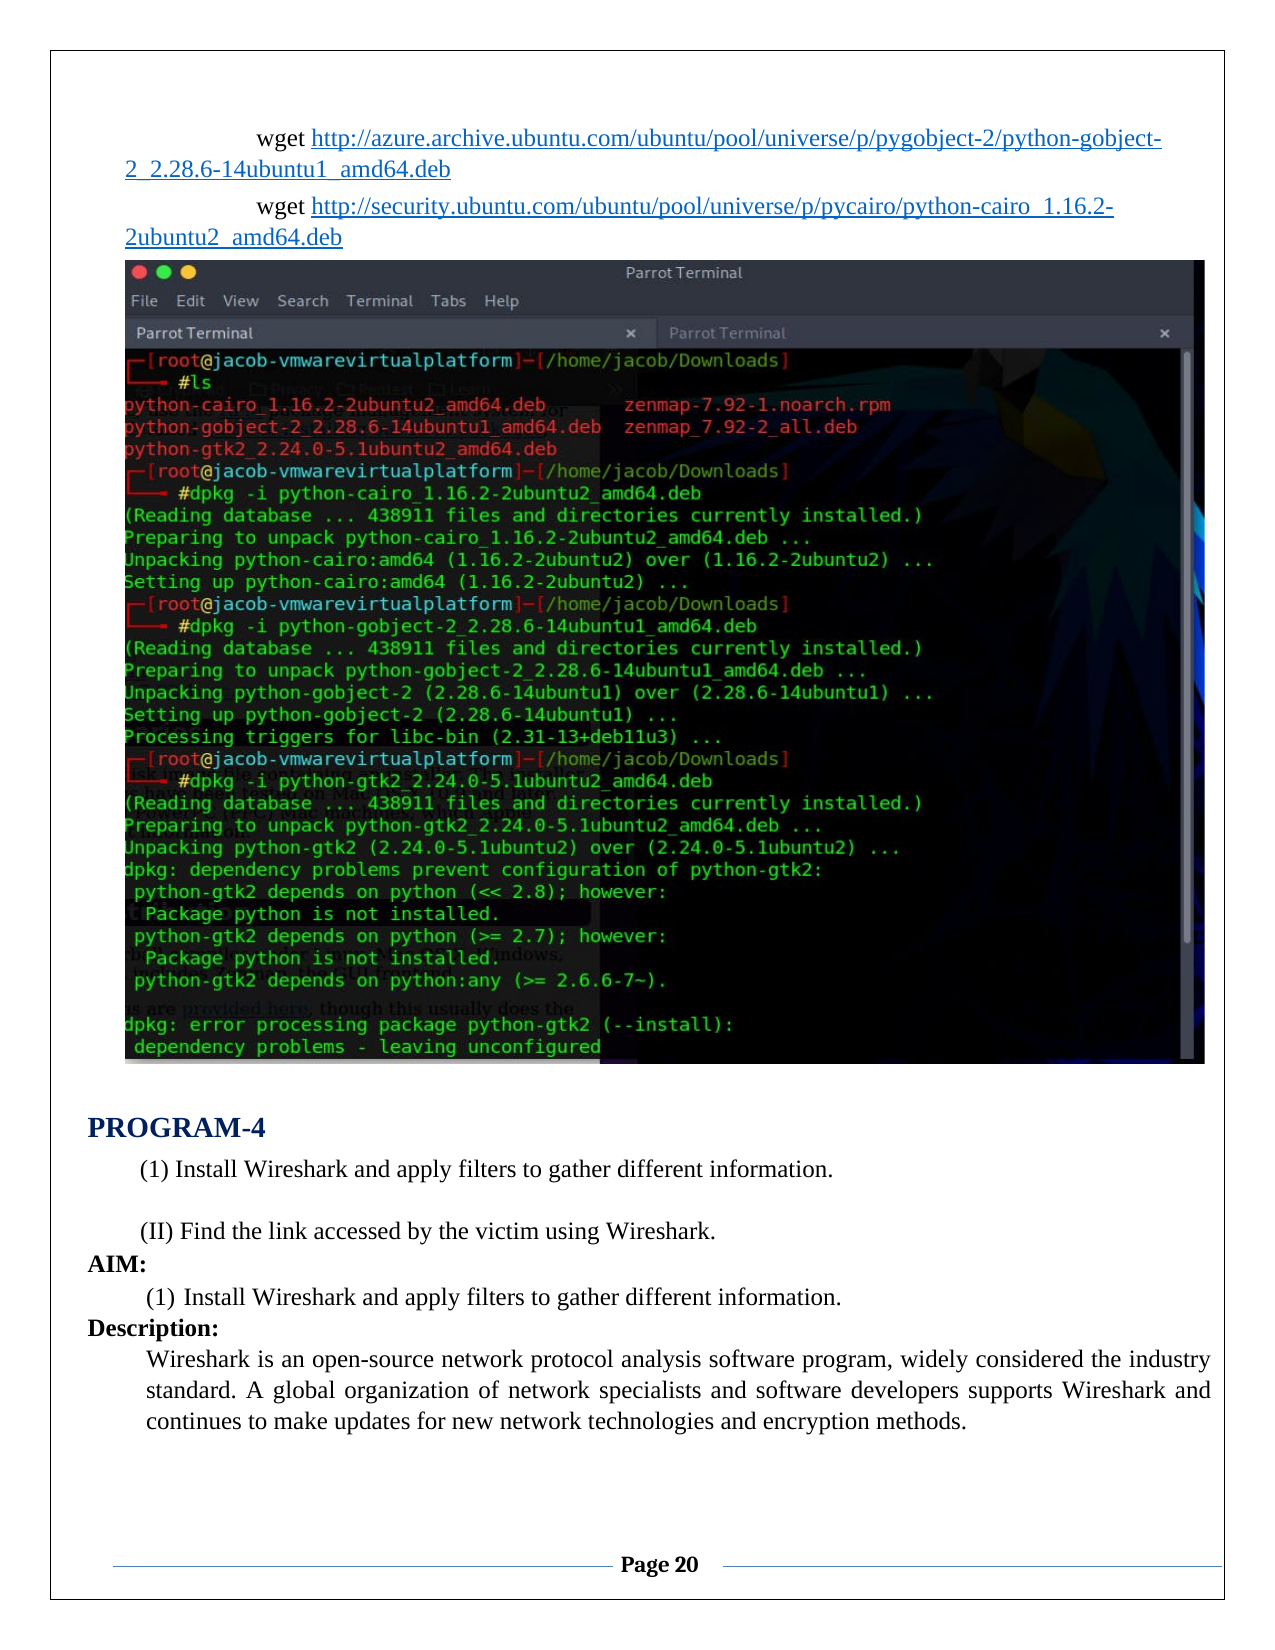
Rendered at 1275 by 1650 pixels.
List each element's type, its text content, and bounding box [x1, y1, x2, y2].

text (1) Install Wireshark and apply filters to gather different information. [114, 1154, 1212, 1183]
text Description: [87, 1313, 1212, 1342]
text wget http://azure.archive.ubuntu.com/ubuntu/pool/universe/p/pygobject-2/python-gobject-2_2.28.6-14ubuntu1_amd64.deb [125, 123, 1212, 182]
list Install Wireshark and apply filters to gather different information. [146, 1282, 1212, 1311]
text (II) Find the link accessed by the victim using Wireshark. [140, 1216, 1212, 1245]
text AIM: [87, 1249, 1212, 1278]
text Wireshark is an open-source network protocol analysis software program, widely considered the industry standard. A global organization of network specialists and software developers supports Wireshark and continues to make updates for new network technologies and encryption methods. [146, 1344, 1212, 1435]
text wget http://security.ubuntu.com/ubuntu/pool/universe/p/pycairo/python-cairo_1.16.2-2ubuntu2_amd64.deb [125, 191, 1212, 251]
picture [125, 260, 1205, 1064]
subtitle PROGRAM-4 [87, 1110, 1107, 1144]
